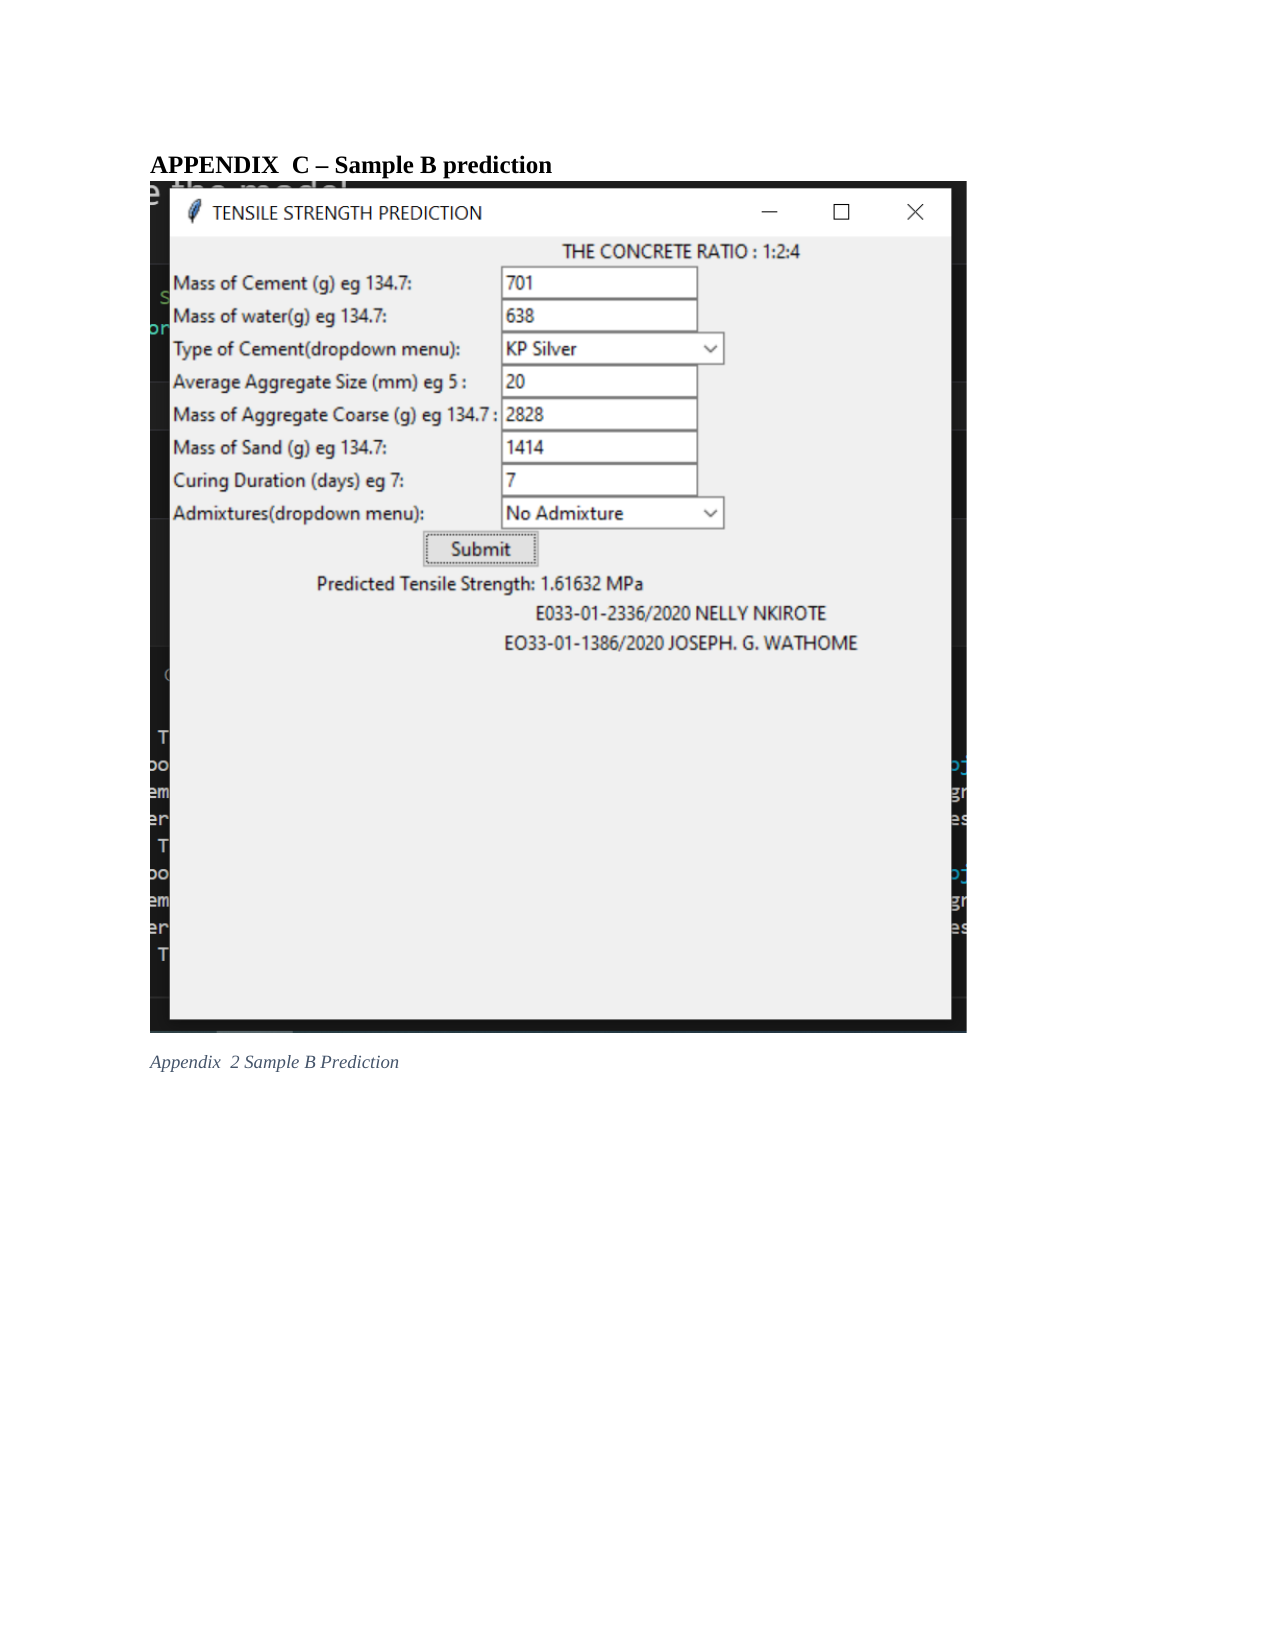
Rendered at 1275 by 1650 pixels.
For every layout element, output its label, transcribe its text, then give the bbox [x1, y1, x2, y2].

subtitle APPENDIX C – Sample B prediction [150, 150, 1125, 179]
picture [150, 181, 967, 1033]
text Appendix 2 Sample B Prediction [150, 1051, 1125, 1073]
